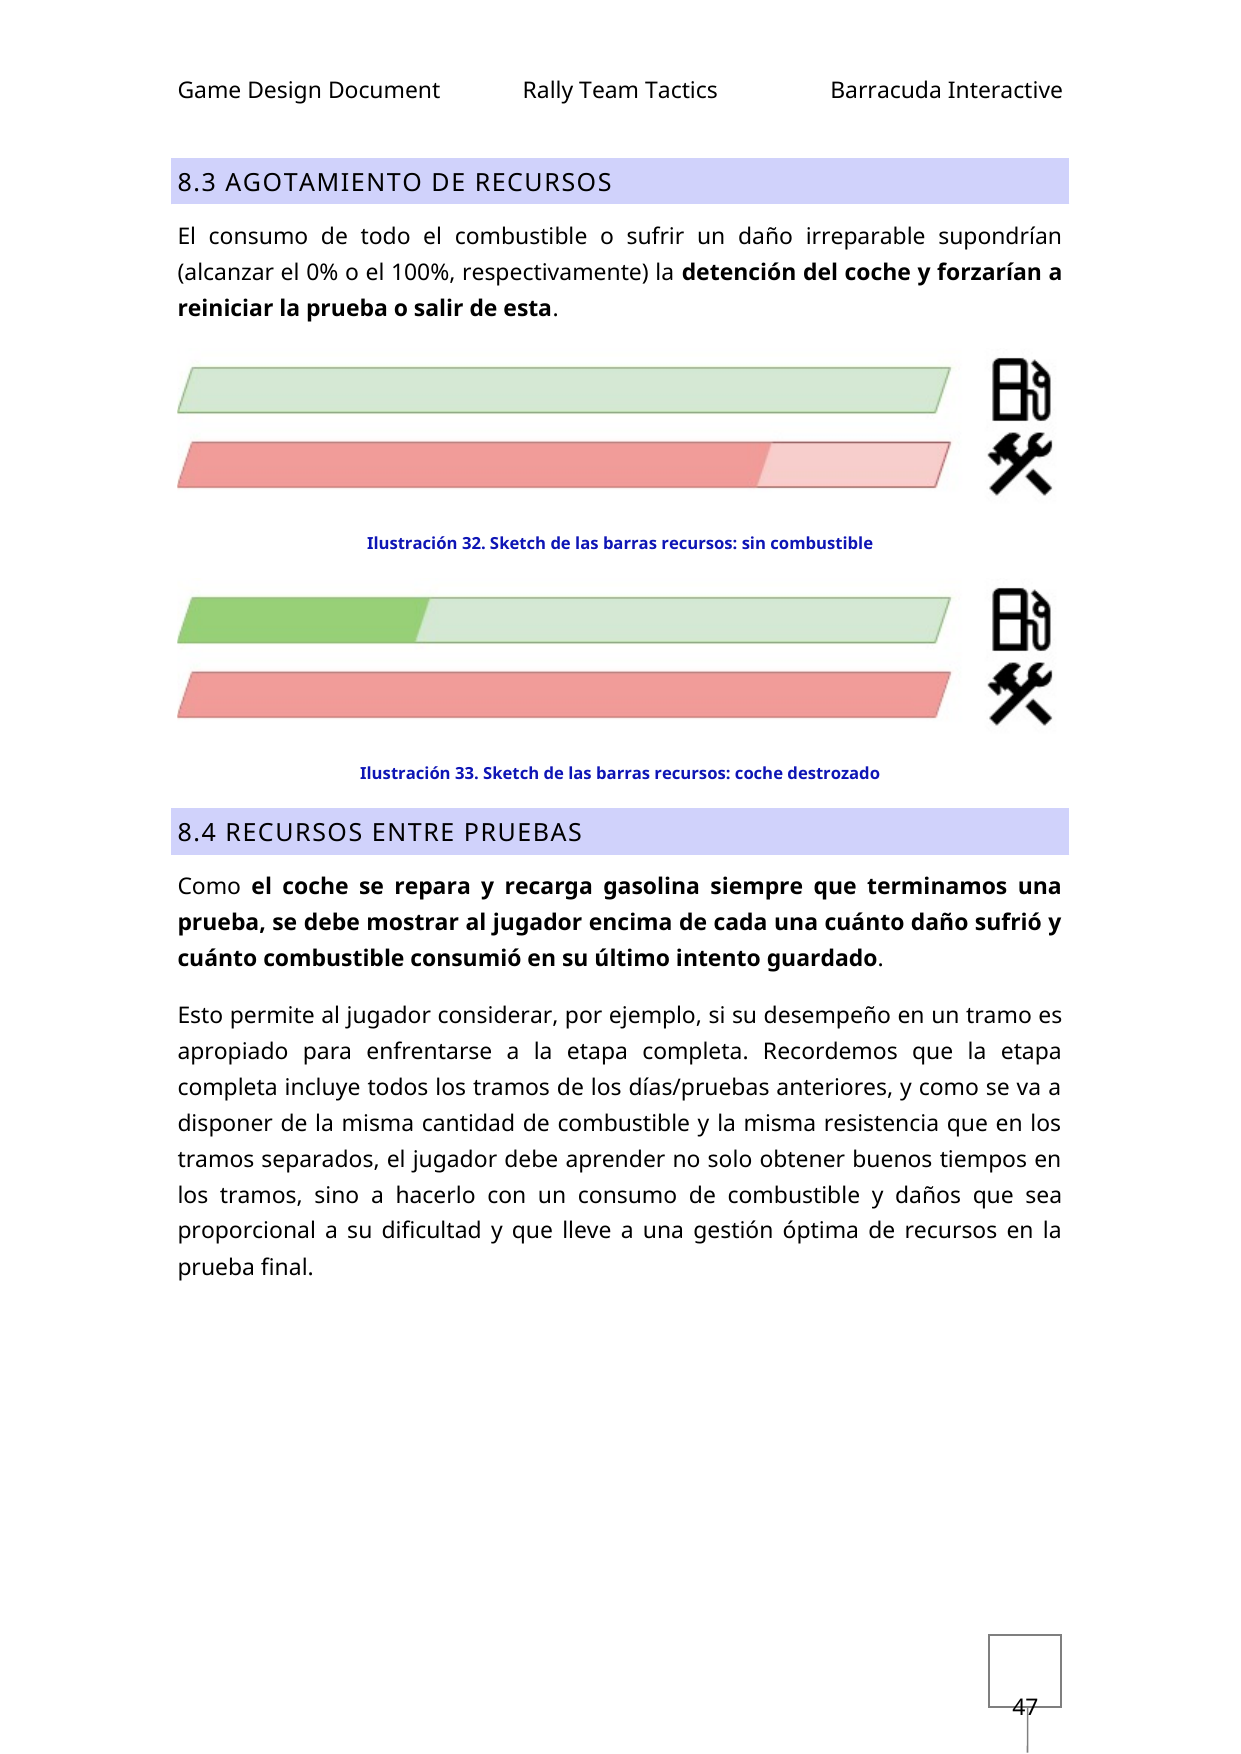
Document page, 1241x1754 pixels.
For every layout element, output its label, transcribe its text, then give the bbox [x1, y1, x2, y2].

text Como el coche se repara y recarga gasolina siempre que terminamos una prueba, se debe mostrar al jugador encima de cada una cuánto daño sufrió y cuánto combustible consumió en su último intento guardado. [177, 870, 1063, 973]
subtitle 8.4 Recursos entre pruebas [177, 814, 1063, 848]
text Esto permite al jugador considerar, por ejemplo, si su desempeño en un tramo es apropiado para enfrentarse a la etapa completa. Recordemos que la etapa completa incluye todos los tramos de los días/pruebas anteriores, y como se va a disponer de la misma cantidad de combustible y la misma resistencia que en los tramos separados, el jugador debe aprender no solo obtener buenos tiempos en los tramos, sino a hacerlo con un consumo de combustible y daños que sea proporcional a su dificultad y que lleve a una gestión óptima de recursos en la prueba final. [177, 999, 1063, 1282]
picture [177, 578, 1063, 736]
subtitle 8.3 Agotamiento de recursos [177, 164, 1063, 198]
text El consumo de todo el combustible o sufrir un daño irreparable supondrían (alcanzar el 0% o el 100%, respectivamente) la detención del coche y forzarían a reiniciar la prueba o salir de esta. [177, 220, 1063, 323]
picture [177, 348, 1063, 506]
